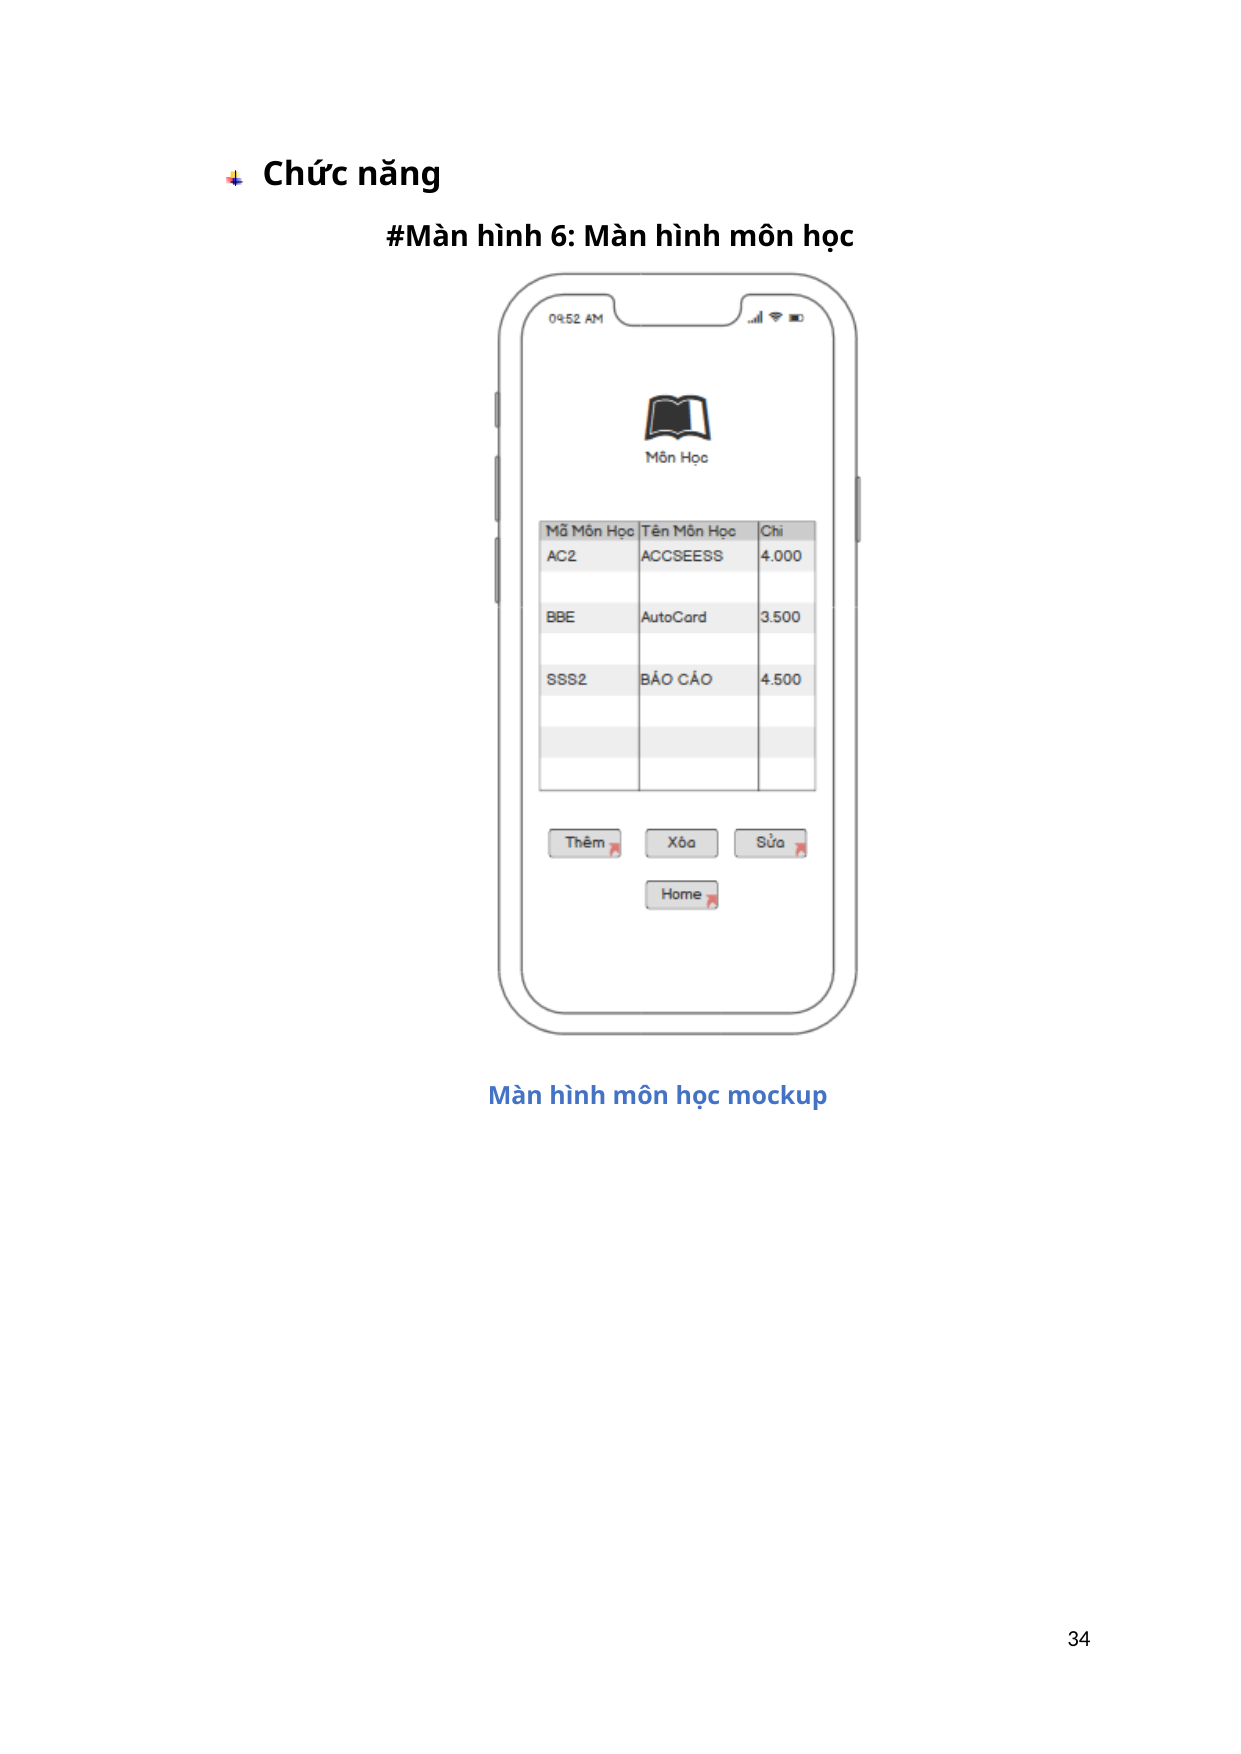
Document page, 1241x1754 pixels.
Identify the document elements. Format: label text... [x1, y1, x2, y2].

picture [226, 169, 243, 186]
subtitle #Màn hình 6: Màn hình môn học [150, 216, 1090, 255]
list Chức năng [225, 150, 1090, 195]
picture [437, 258, 916, 1059]
text Màn hình môn học mockup [225, 1077, 1090, 1111]
